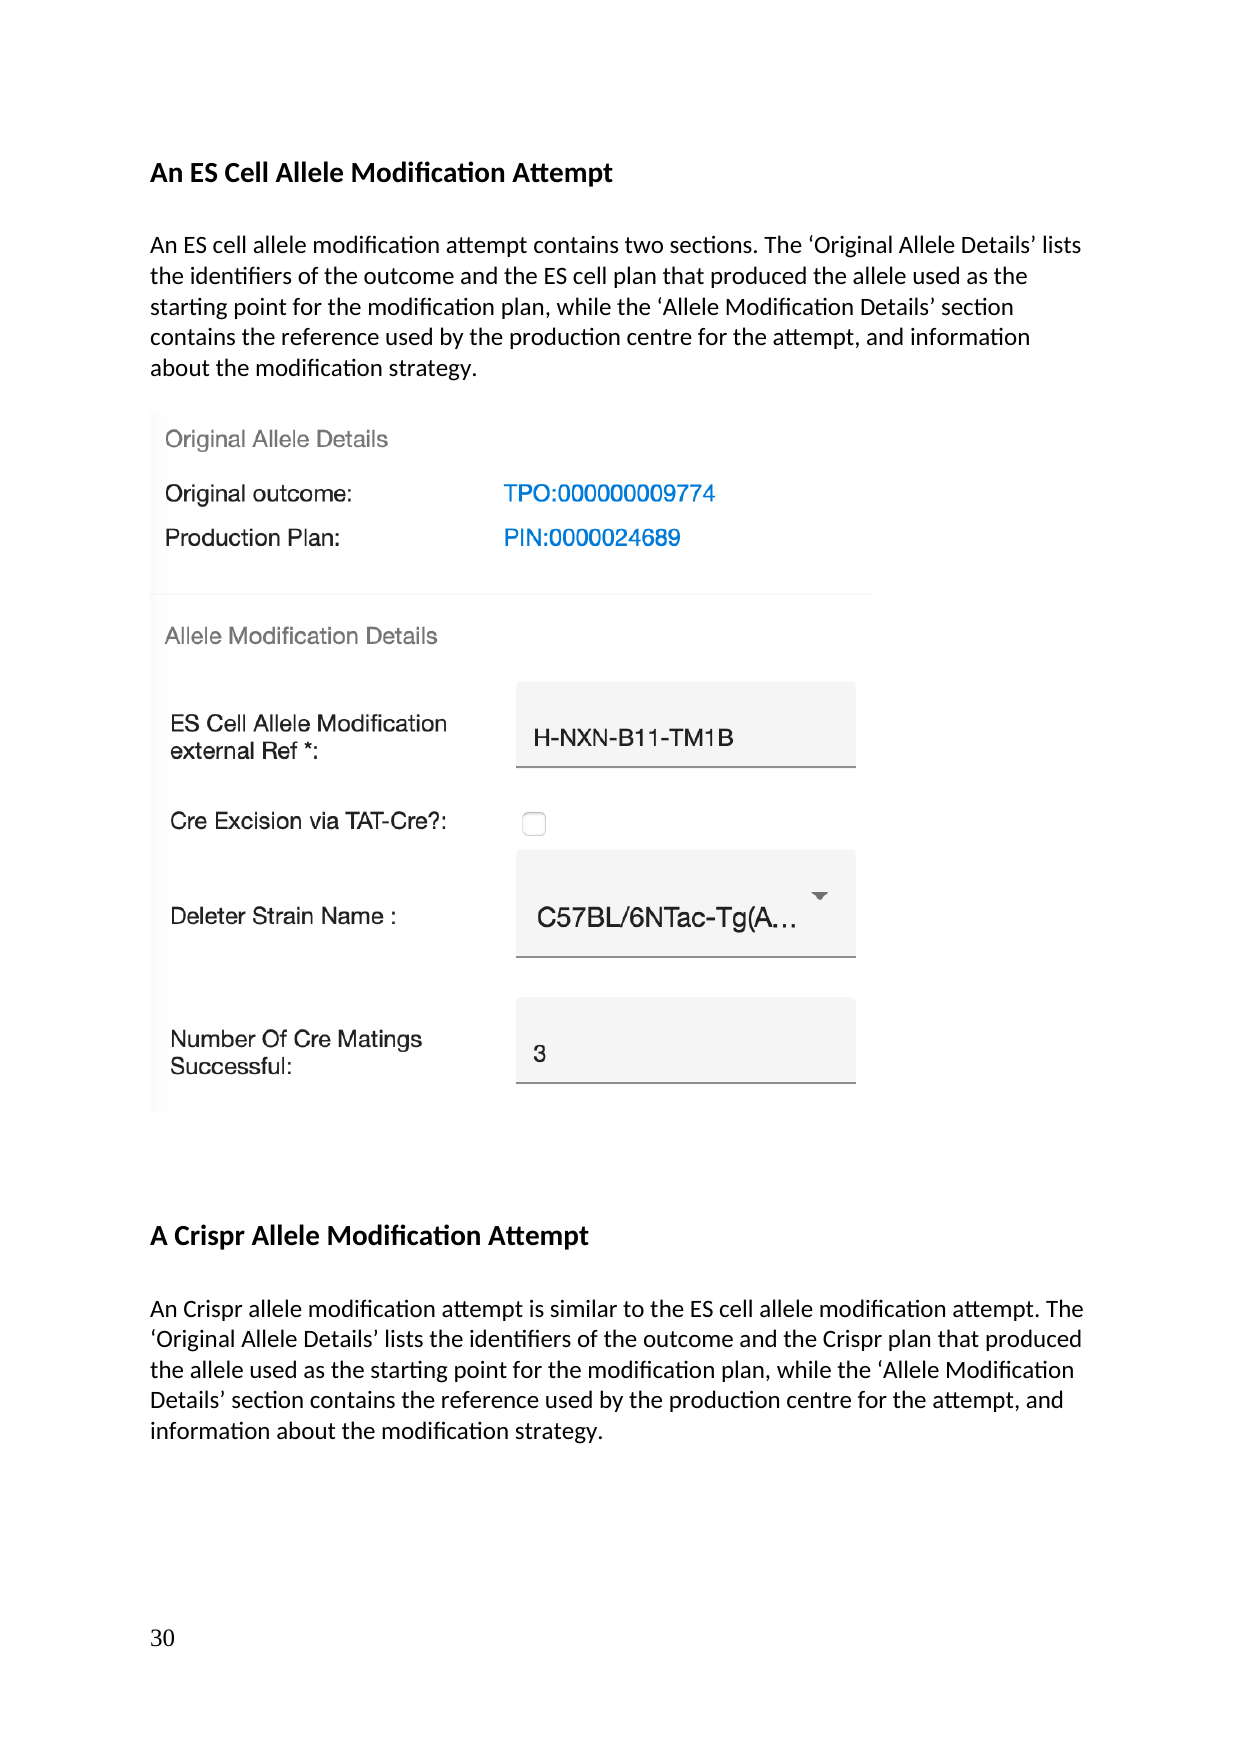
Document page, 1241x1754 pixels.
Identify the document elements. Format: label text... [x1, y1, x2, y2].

picture [150, 412, 872, 1113]
text A Crispr Allele Modification Attempt [150, 1217, 1090, 1253]
text An ES cell allele modification attempt contains two sections. The ‘Original Allele Details’ lists the identifiers of the outcome and the ES cell plan that produced the allele used as the starting point for the modification plan, while the ‘Allele Modification Details’ section contains the reference used by the production centre for the attempt, and information about the modification strategy. [150, 229, 1090, 382]
text An Crispr allele modification attempt is similar to the ES cell allele modification attempt. The ‘Original Allele Details’ lists the identifiers of the outcome and the Crispr plan that produced the allele used as the starting point for the modification plan, while the ‘Allele Modification Details’ section contains the reference used by the production centre for the attempt, and information about the modification strategy. [150, 1293, 1090, 1445]
text An ES Cell Allele Modification Attempt [150, 154, 1090, 190]
